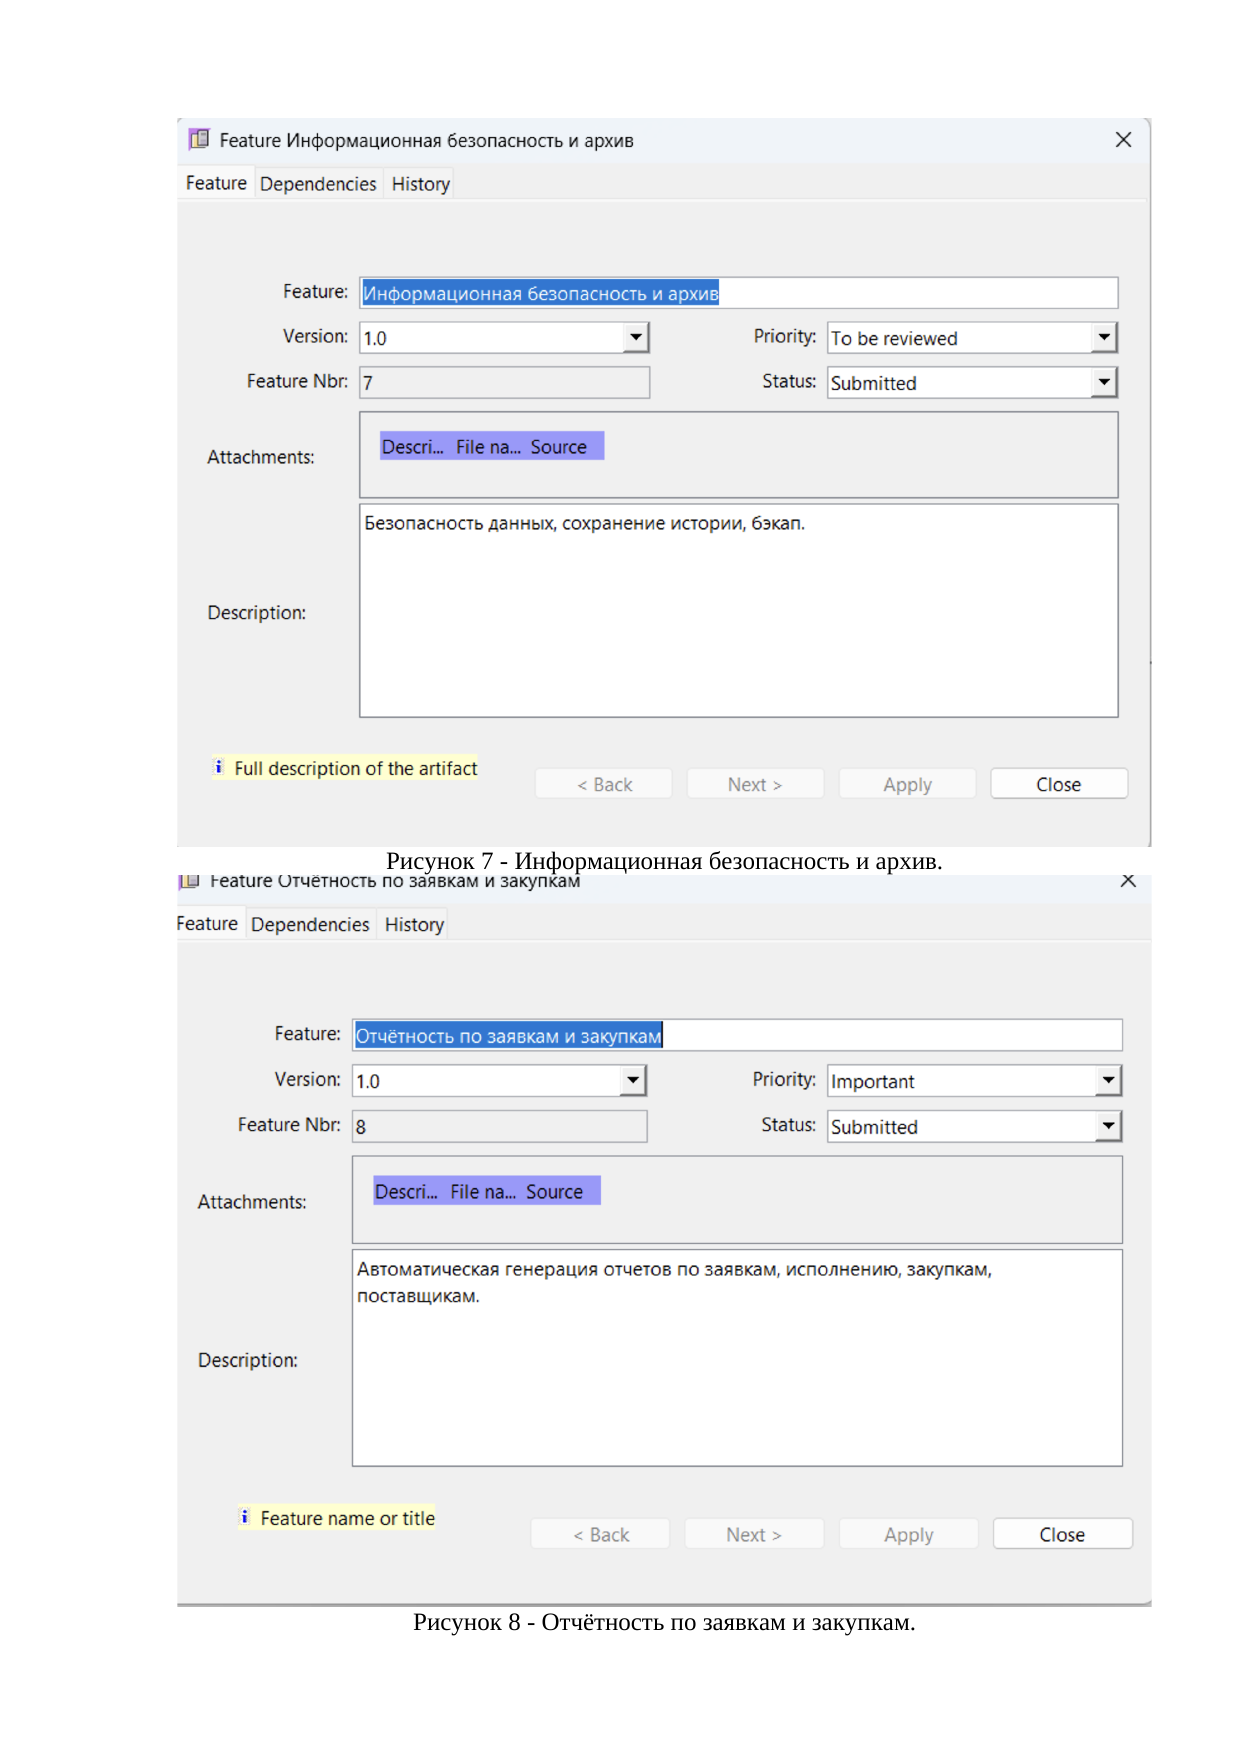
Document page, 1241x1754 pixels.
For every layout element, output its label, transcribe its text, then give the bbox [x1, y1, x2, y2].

picture [177, 118, 1152, 847]
text Рисунок 7 - Информационная безопасность и архив. [177, 847, 1152, 875]
picture [177, 875, 1152, 1607]
text Рисунок 8 - Отчётность по заявкам и закупкам. [177, 1607, 1152, 1635]
